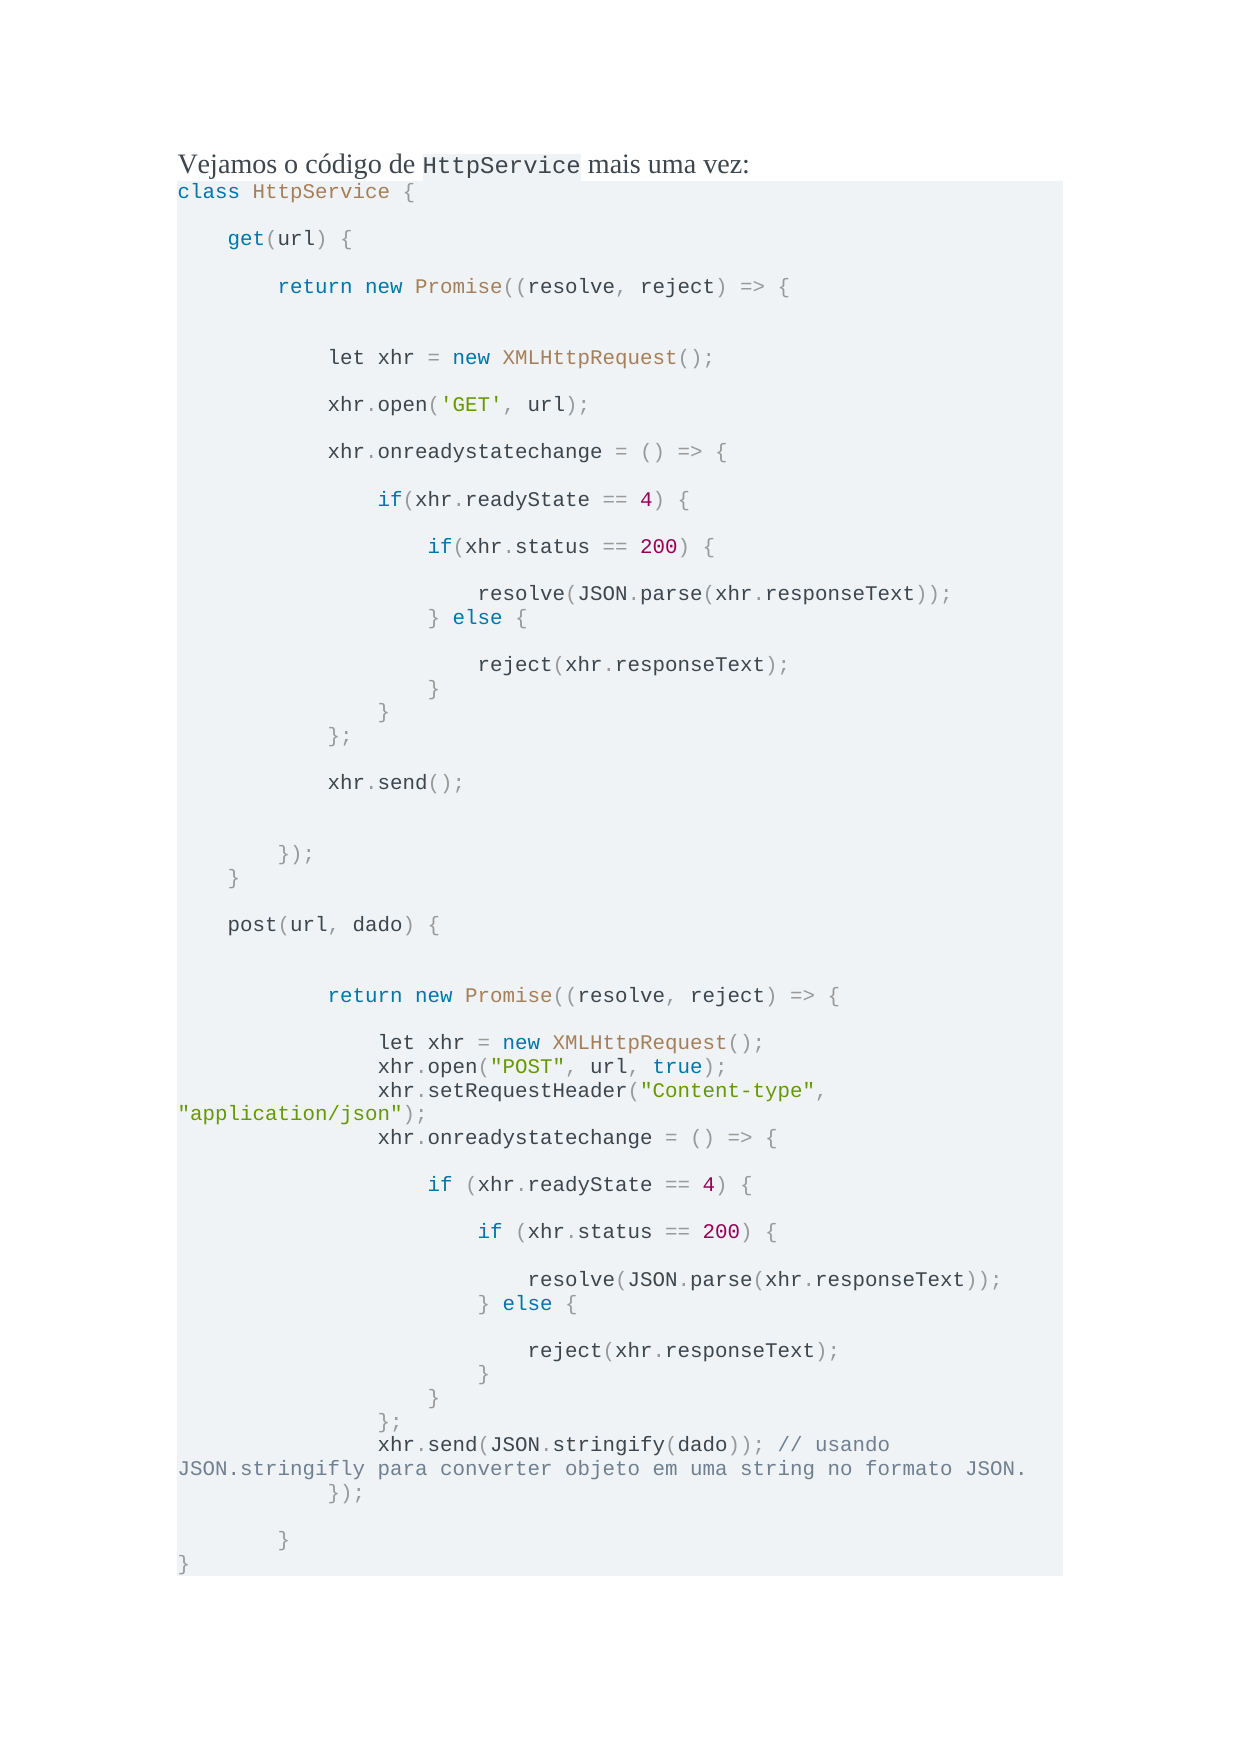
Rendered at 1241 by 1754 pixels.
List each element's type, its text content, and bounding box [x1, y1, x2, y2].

text xhr.send(JSON.stringify(dado)); // usando JSON.stringifly para converter objeto em uma string no formato JSON. [177, 1434, 1063, 1482]
text post(url, dado) { [177, 914, 1063, 938]
text let xhr = new XMLHttpRequest(); [177, 1032, 1063, 1056]
text }); [177, 1482, 1063, 1505]
text } [177, 867, 1063, 891]
text } [177, 1363, 1063, 1387]
text get(url) { [177, 228, 1063, 252]
text } [177, 701, 1063, 725]
text class HttpService { [177, 181, 1063, 205]
text if(xhr.readyState == 4) { [177, 488, 1063, 512]
text xhr.send(); [177, 772, 1063, 796]
text if (xhr.readyState == 4) { [177, 1174, 1063, 1198]
text if(xhr.status == 200) { [177, 536, 1063, 559]
text resolve(JSON.parse(xhr.responseText)); [177, 1269, 1063, 1292]
text reject(xhr.responseText); [177, 1340, 1063, 1363]
text } [177, 678, 1063, 701]
text } [177, 1553, 1063, 1576]
text }); [177, 843, 1063, 867]
text resolve(JSON.parse(xhr.responseText)); [177, 583, 1063, 607]
text reject(xhr.responseText); [177, 654, 1063, 678]
text let xhr = new XMLHttpRequest(); [177, 347, 1063, 370]
text xhr.open("POST", url, true); [177, 1056, 1063, 1080]
text return new Promise((resolve, reject) => { [177, 276, 1063, 299]
text xhr.onreadystatechange = () => { [177, 441, 1063, 465]
text } else { [177, 1292, 1063, 1316]
text xhr.open('GET', url); [177, 394, 1063, 418]
text xhr.setRequestHeader("Content-type", "application/json"); [177, 1080, 1063, 1127]
text } [177, 1529, 1063, 1553]
text return new Promise((resolve, reject) => { [177, 985, 1063, 1009]
text if (xhr.status == 200) { [177, 1222, 1063, 1245]
text }; [177, 725, 1063, 749]
text } [177, 1387, 1063, 1411]
text Vejamos o código de HttpService mais uma vez: [177, 148, 1063, 181]
text xhr.onreadystatechange = () => { [177, 1127, 1063, 1151]
text } else { [177, 607, 1063, 630]
text }; [177, 1411, 1063, 1434]
